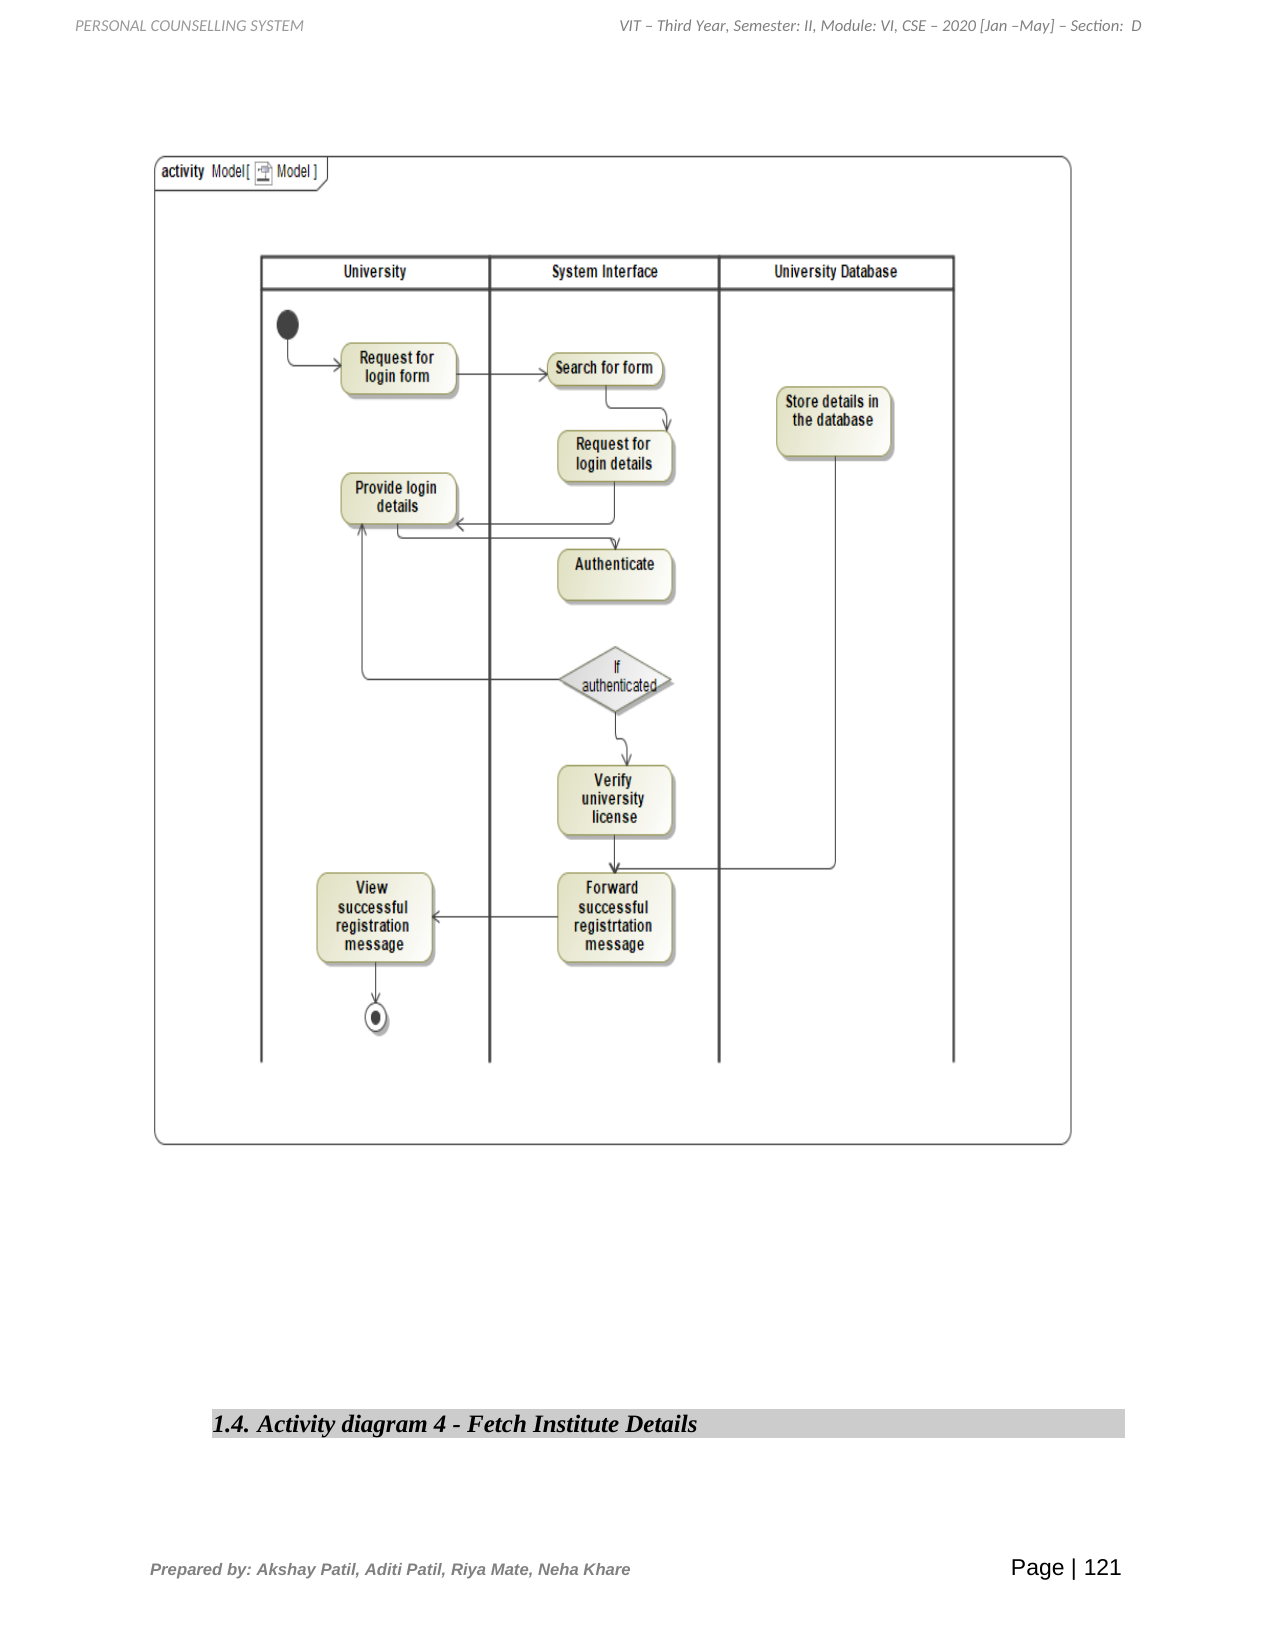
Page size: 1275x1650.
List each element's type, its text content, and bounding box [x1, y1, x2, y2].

picture [150, 150, 1125, 1206]
subtitle Activity diagram 4 - Fetch Institute Details [212, 1409, 1125, 1438]
